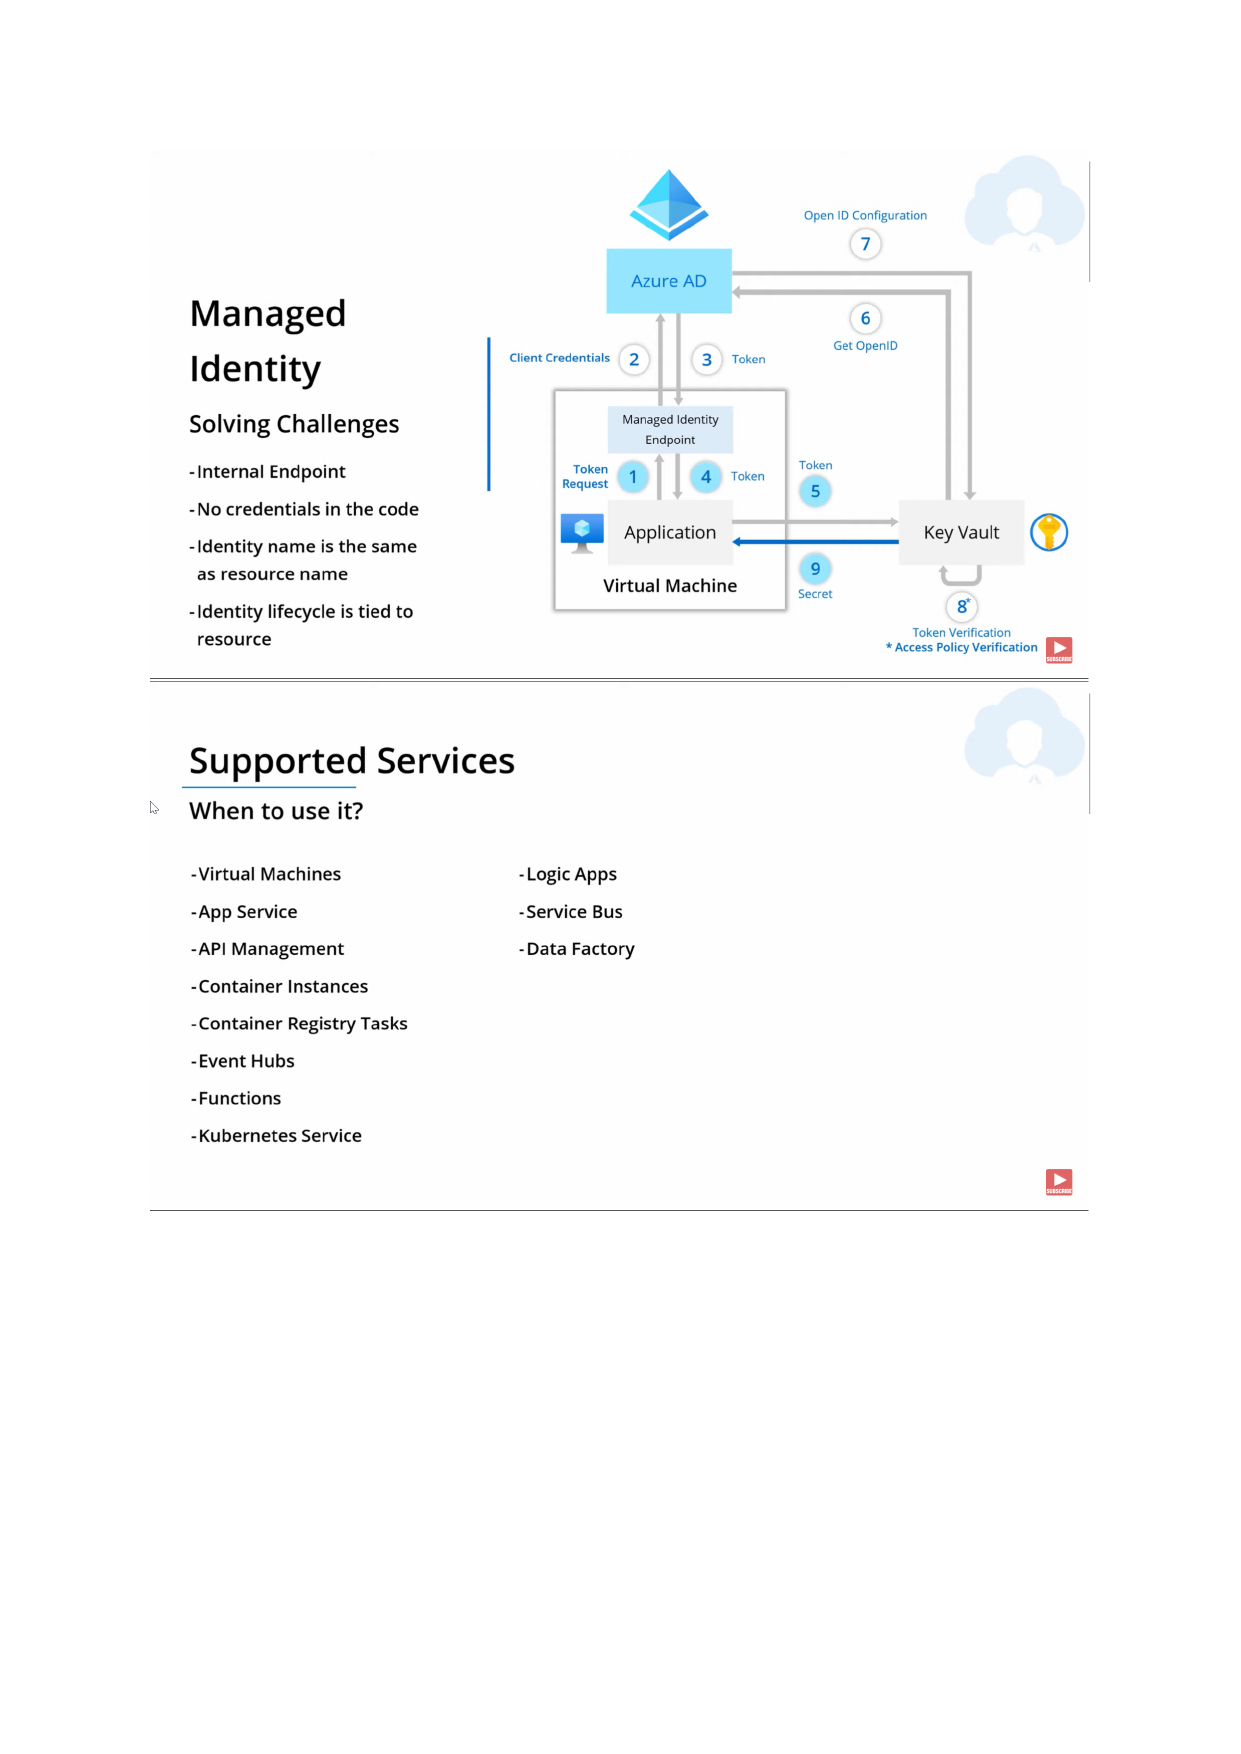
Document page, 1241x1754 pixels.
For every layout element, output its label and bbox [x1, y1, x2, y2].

picture [150, 681, 1091, 1211]
picture [150, 150, 1091, 679]
